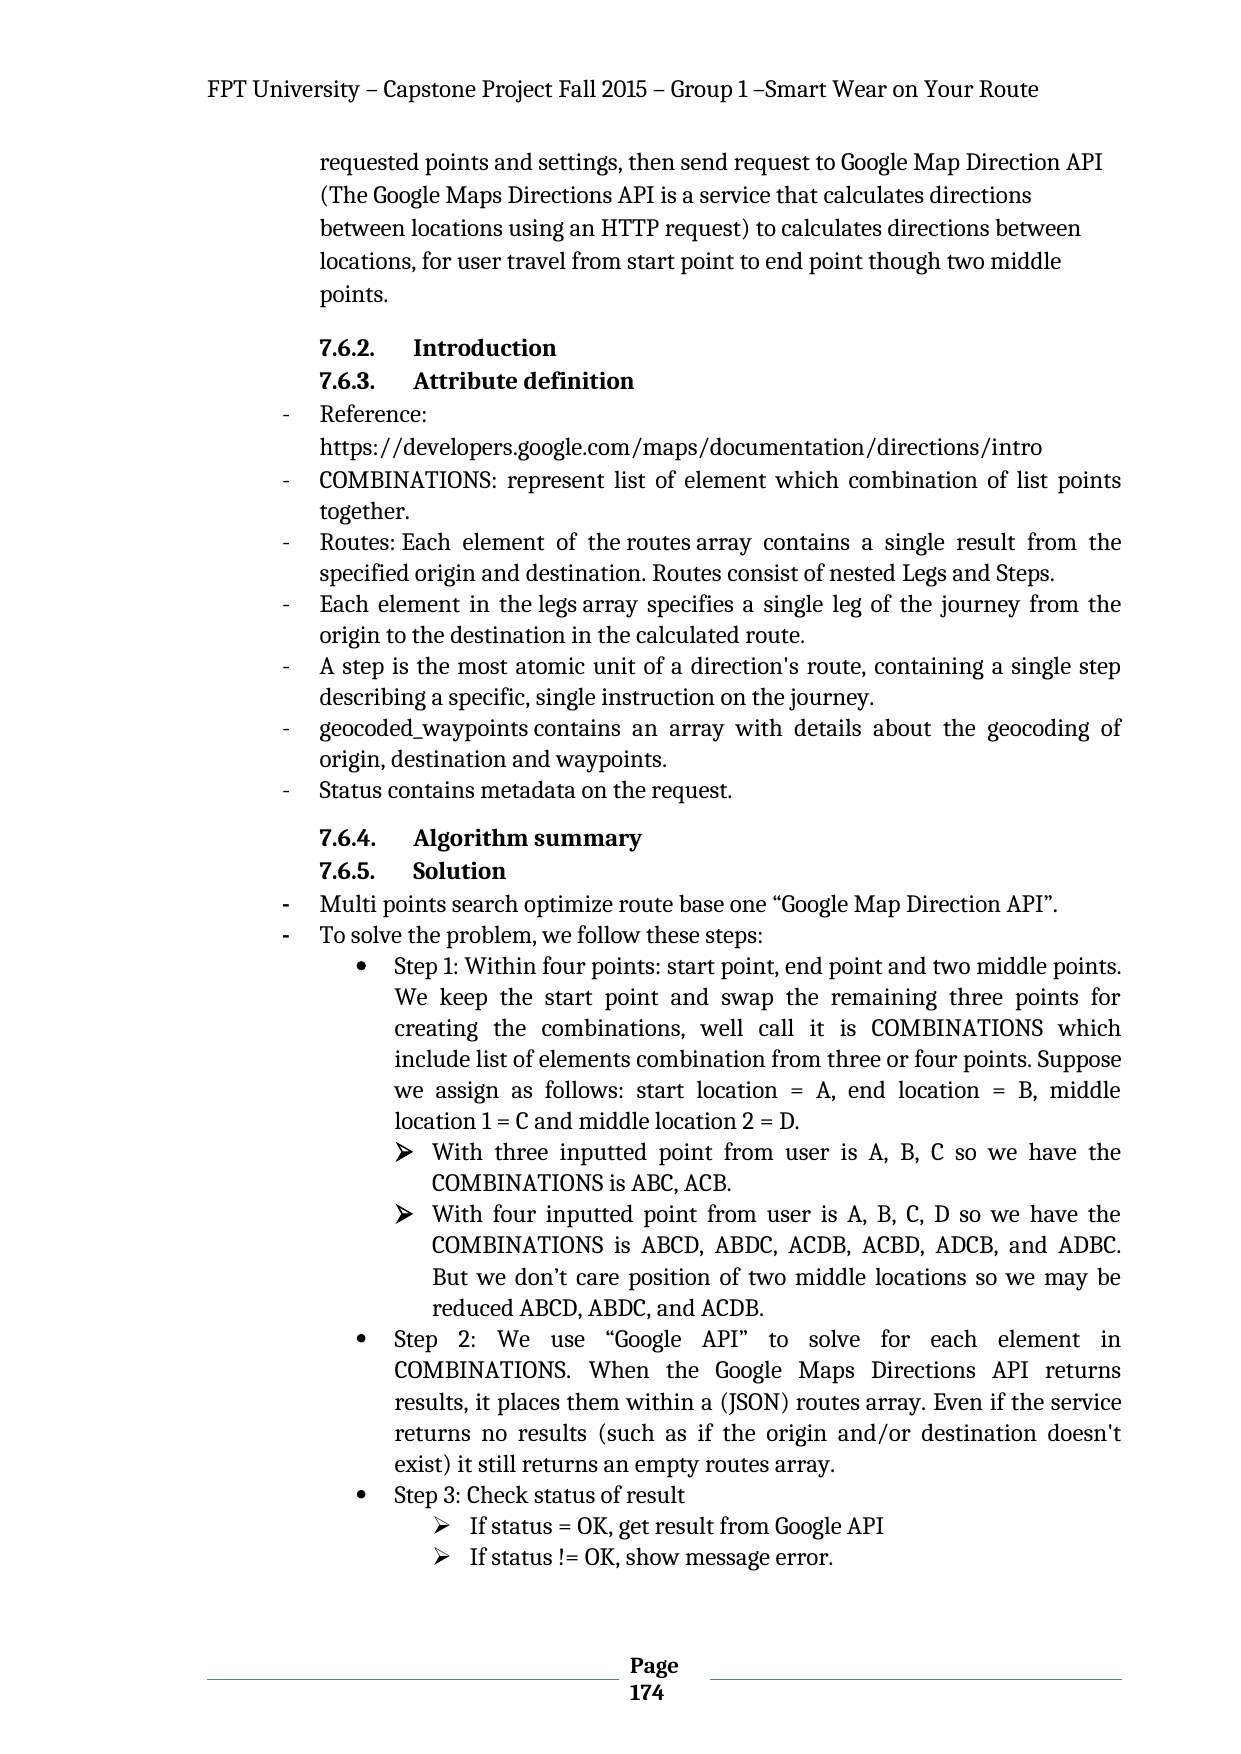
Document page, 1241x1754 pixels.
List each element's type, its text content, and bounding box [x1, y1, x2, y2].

list Status contains metadata on the request. [282, 776, 1122, 805]
list Each element in the legs array specifies a single leg of the journey from the origin to the destination in the calculated route. [282, 590, 1122, 650]
list geocoded_waypoints contains an array with details about the geocoding of origin, destination and waypoints. [282, 714, 1122, 774]
subtitle Introduction [319, 334, 1122, 362]
list Multi points search optimize route base one “Google Map Direction API”. [282, 890, 1122, 919]
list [282, 148, 1122, 308]
list A step is the most atomic unit of a direction's route, containing a single step describing a specific, single instruction on the journey. [282, 652, 1122, 712]
list If status = OK, get result from Google API [432, 1512, 1122, 1540]
list With three inputted point from user is A, B, C so we have the COMBINATIONS is ABC, ACB. [394, 1138, 1122, 1198]
list Step 1: Within four points: start point, end point and two middle points. We keep the start point and swap the remaining three points for creating the combinations, well call it is COMBINATIONS which include list of elements combination from three or four points. Suppose we assign as follows: start location = A, end location = B, middle location 1 = C and middle location 2 = D. [357, 952, 1122, 1136]
subtitle Solution [319, 857, 1122, 886]
list Routes: Each element of the routes array contains a single result from the specified origin and destination. Routes consist of nested Legs and Steps. [282, 528, 1122, 588]
list Reference: https://developers.google.com/maps/documentation/directions/intro [282, 400, 1122, 461]
subtitle Attribute definition [319, 367, 1122, 395]
list If status != OK, show message error. [432, 1543, 1122, 1571]
list To solve the problem, we follow these steps: [282, 921, 1122, 950]
list With four inputted point from user is A, B, C, D so we have the COMBINATIONS is ABCD, ABDC, ACDB, ACBD, ADCB, and ADBC. But we don’t care position of two middle locations so we may be reduced ABCD, ABDC, and ACDB. [394, 1200, 1122, 1322]
list Step 3: Check status of result [357, 1481, 1122, 1509]
list Step 2: We use “Google API” to solve for each element in COMBINATIONS. When the Google Maps Directions API returns results, it places them within a (JSON) routes array. Even if the service returns no results (such as if the origin and/or destination doesn't exist) it still returns an empty routes array. [357, 1324, 1122, 1478]
subtitle Algorithm summary [319, 824, 1122, 853]
list COMBINATIONS: represent list of element which combination of list points together. [282, 466, 1122, 526]
